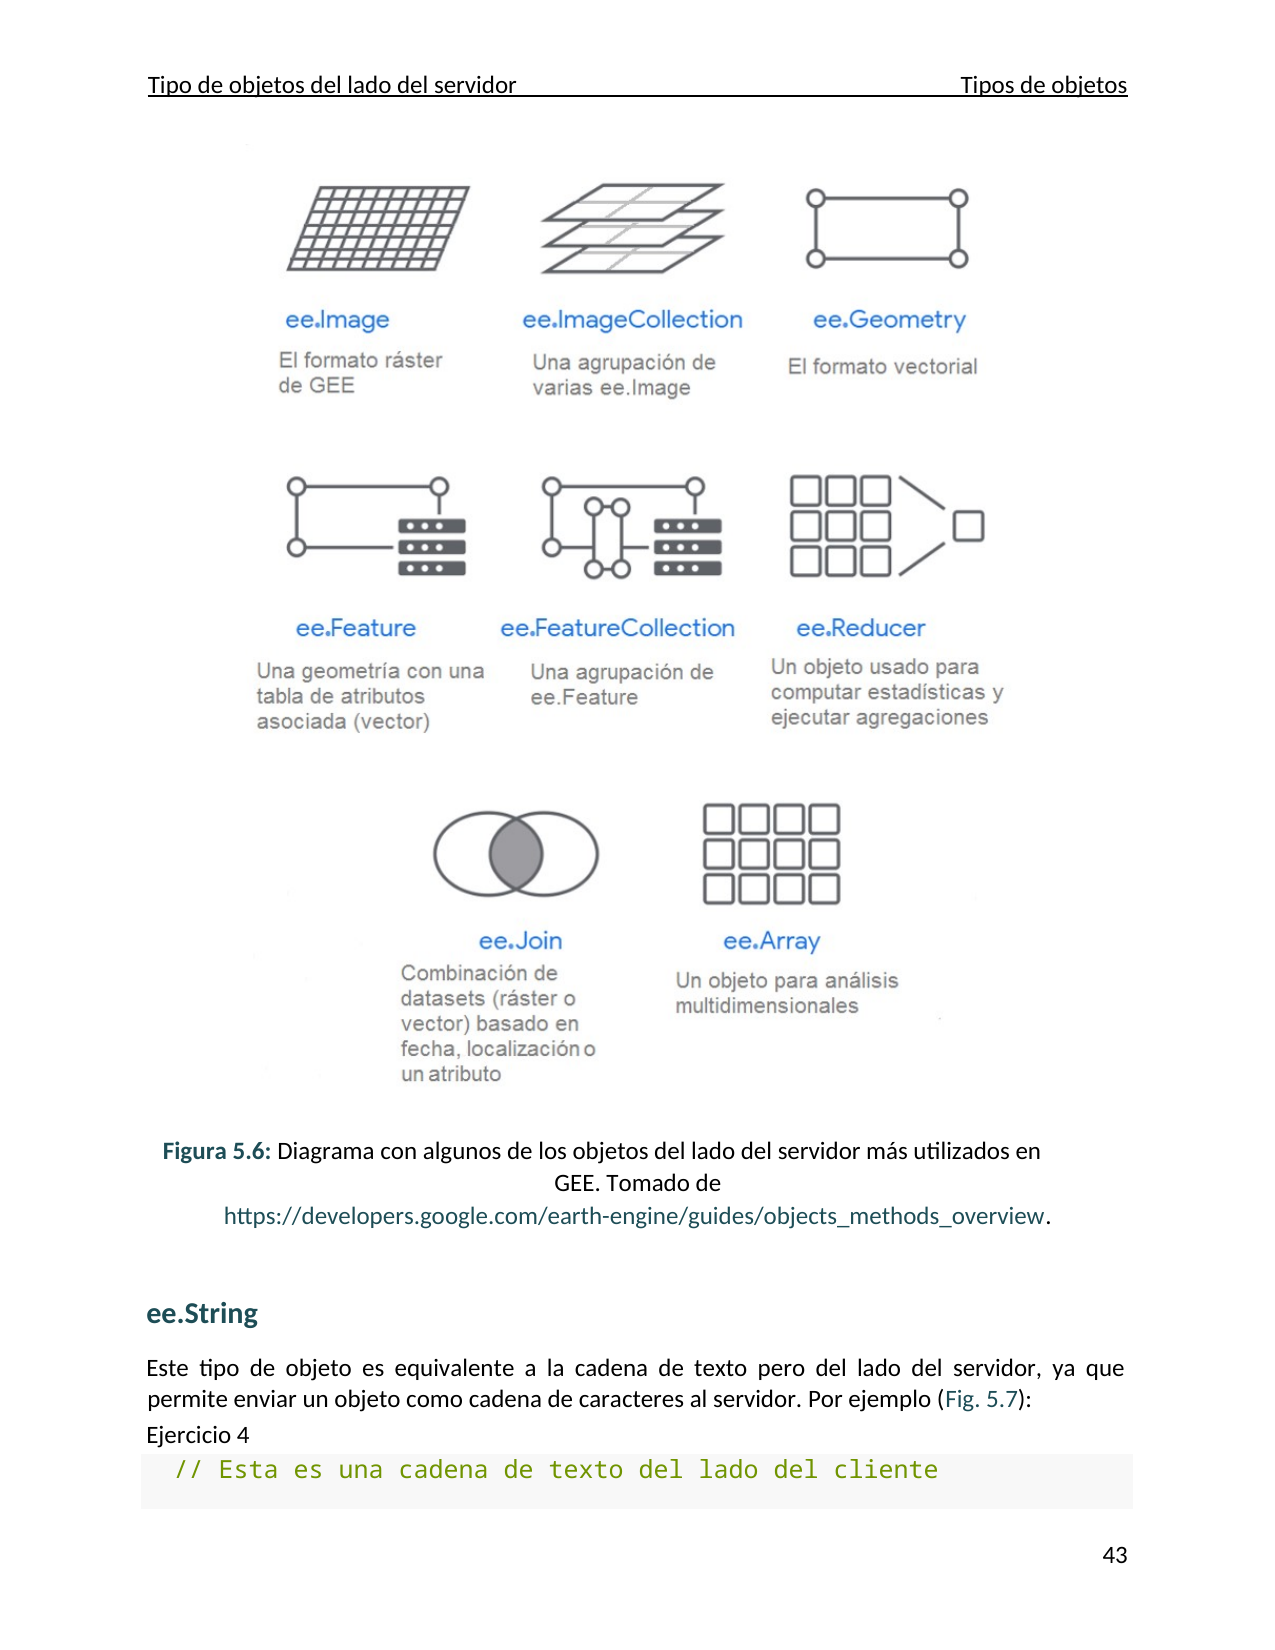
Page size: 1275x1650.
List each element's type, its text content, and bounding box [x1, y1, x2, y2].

text Figura 5.6: Diagrama con algunos de los objetos del lado del servidor más utilizados en [163, 1135, 1127, 1166]
picture [245, 144, 1030, 1118]
text https://developers.google.com/earth-engine/guides/objects_methods_overview. [148, 1200, 1127, 1230]
text Este tipo de objeto es equivalente a la cadena de texto pero del lado del servidor, ya que permite enviar un objeto como cadena de caracteres al servidor. Por ejemplo (Fig. 5.7): [146, 1352, 1127, 1414]
text GEE. Tomado de [148, 1167, 1127, 1198]
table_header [141, 1454, 1133, 1509]
subtitle ee.String [146, 1294, 1127, 1331]
text Ejercicio 4 [146, 1419, 1127, 1449]
